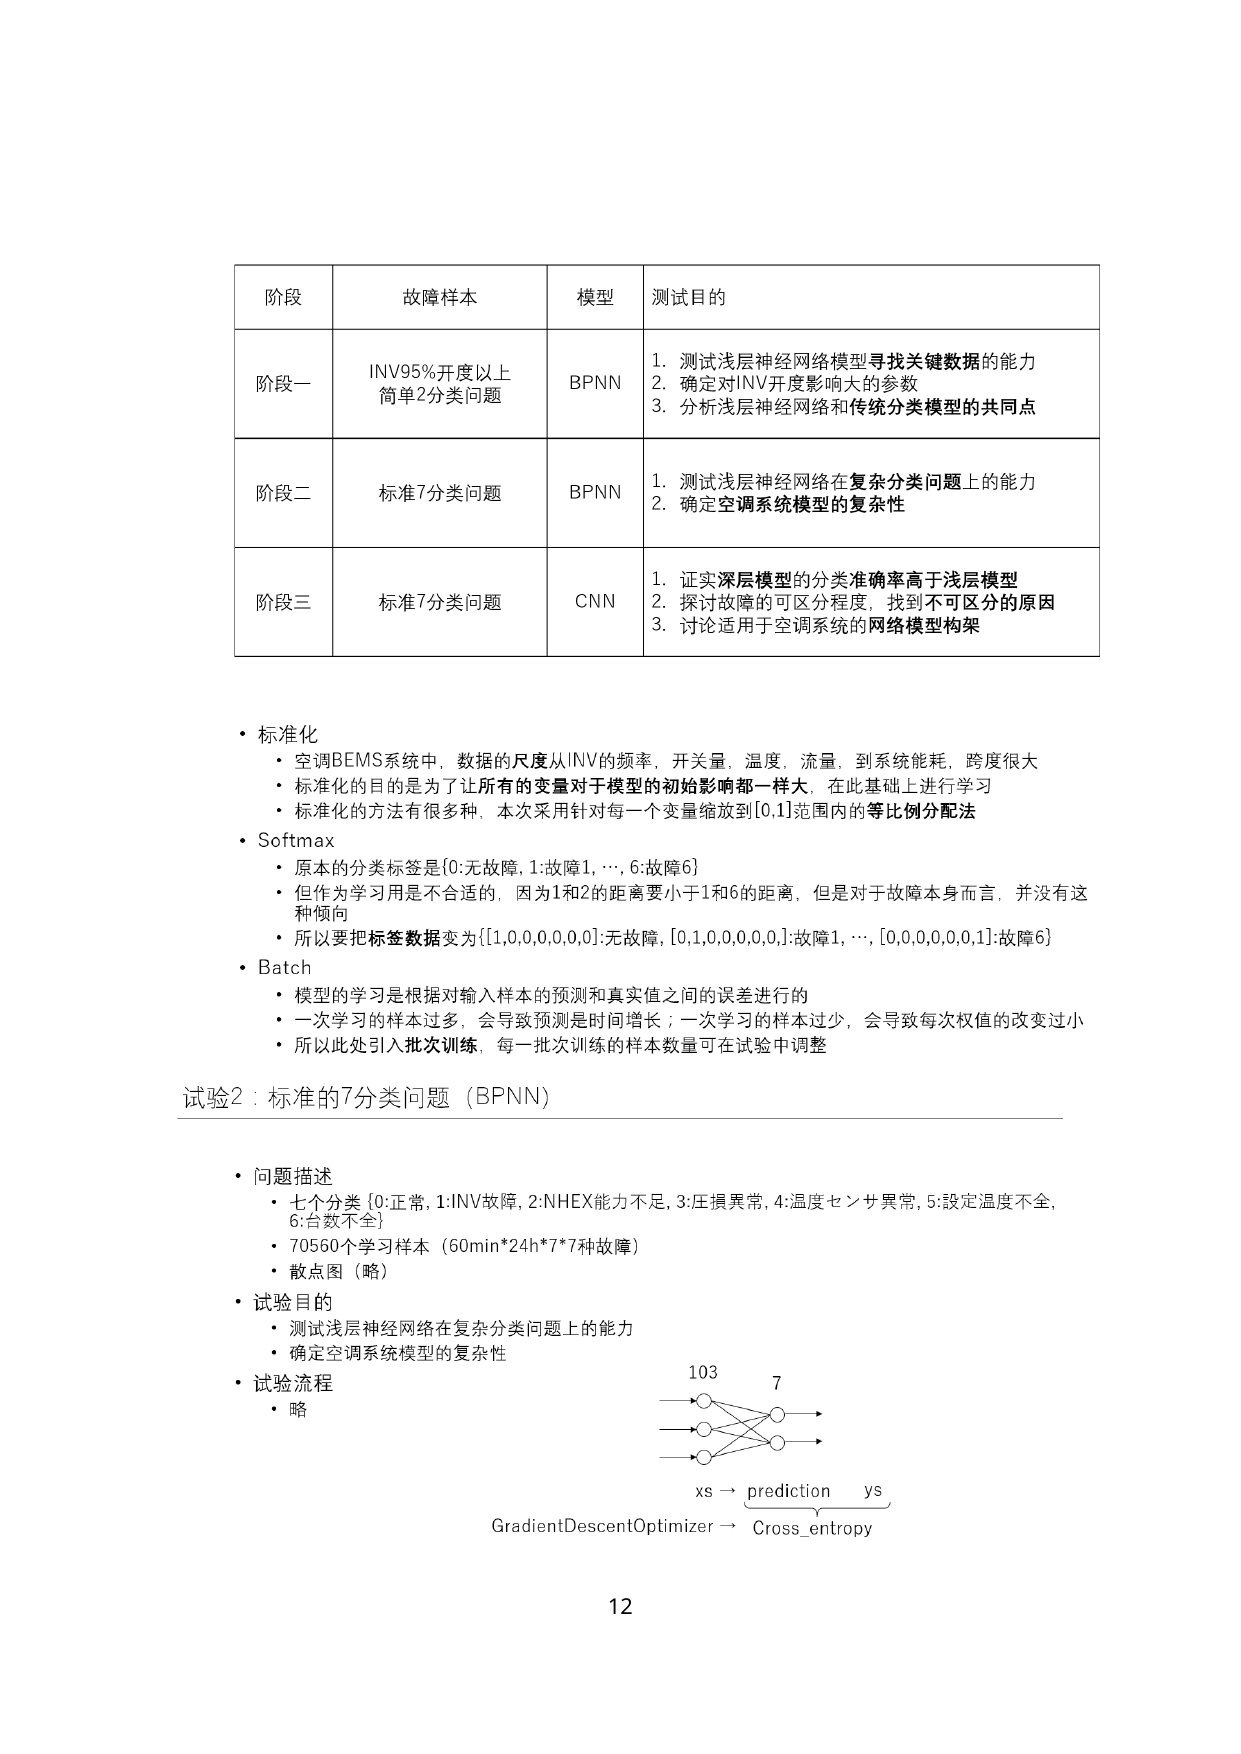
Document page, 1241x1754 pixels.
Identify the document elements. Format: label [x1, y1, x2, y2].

picture [221, 714, 1108, 1069]
picture [177, 1084, 1063, 1556]
picture [221, 254, 1108, 668]
